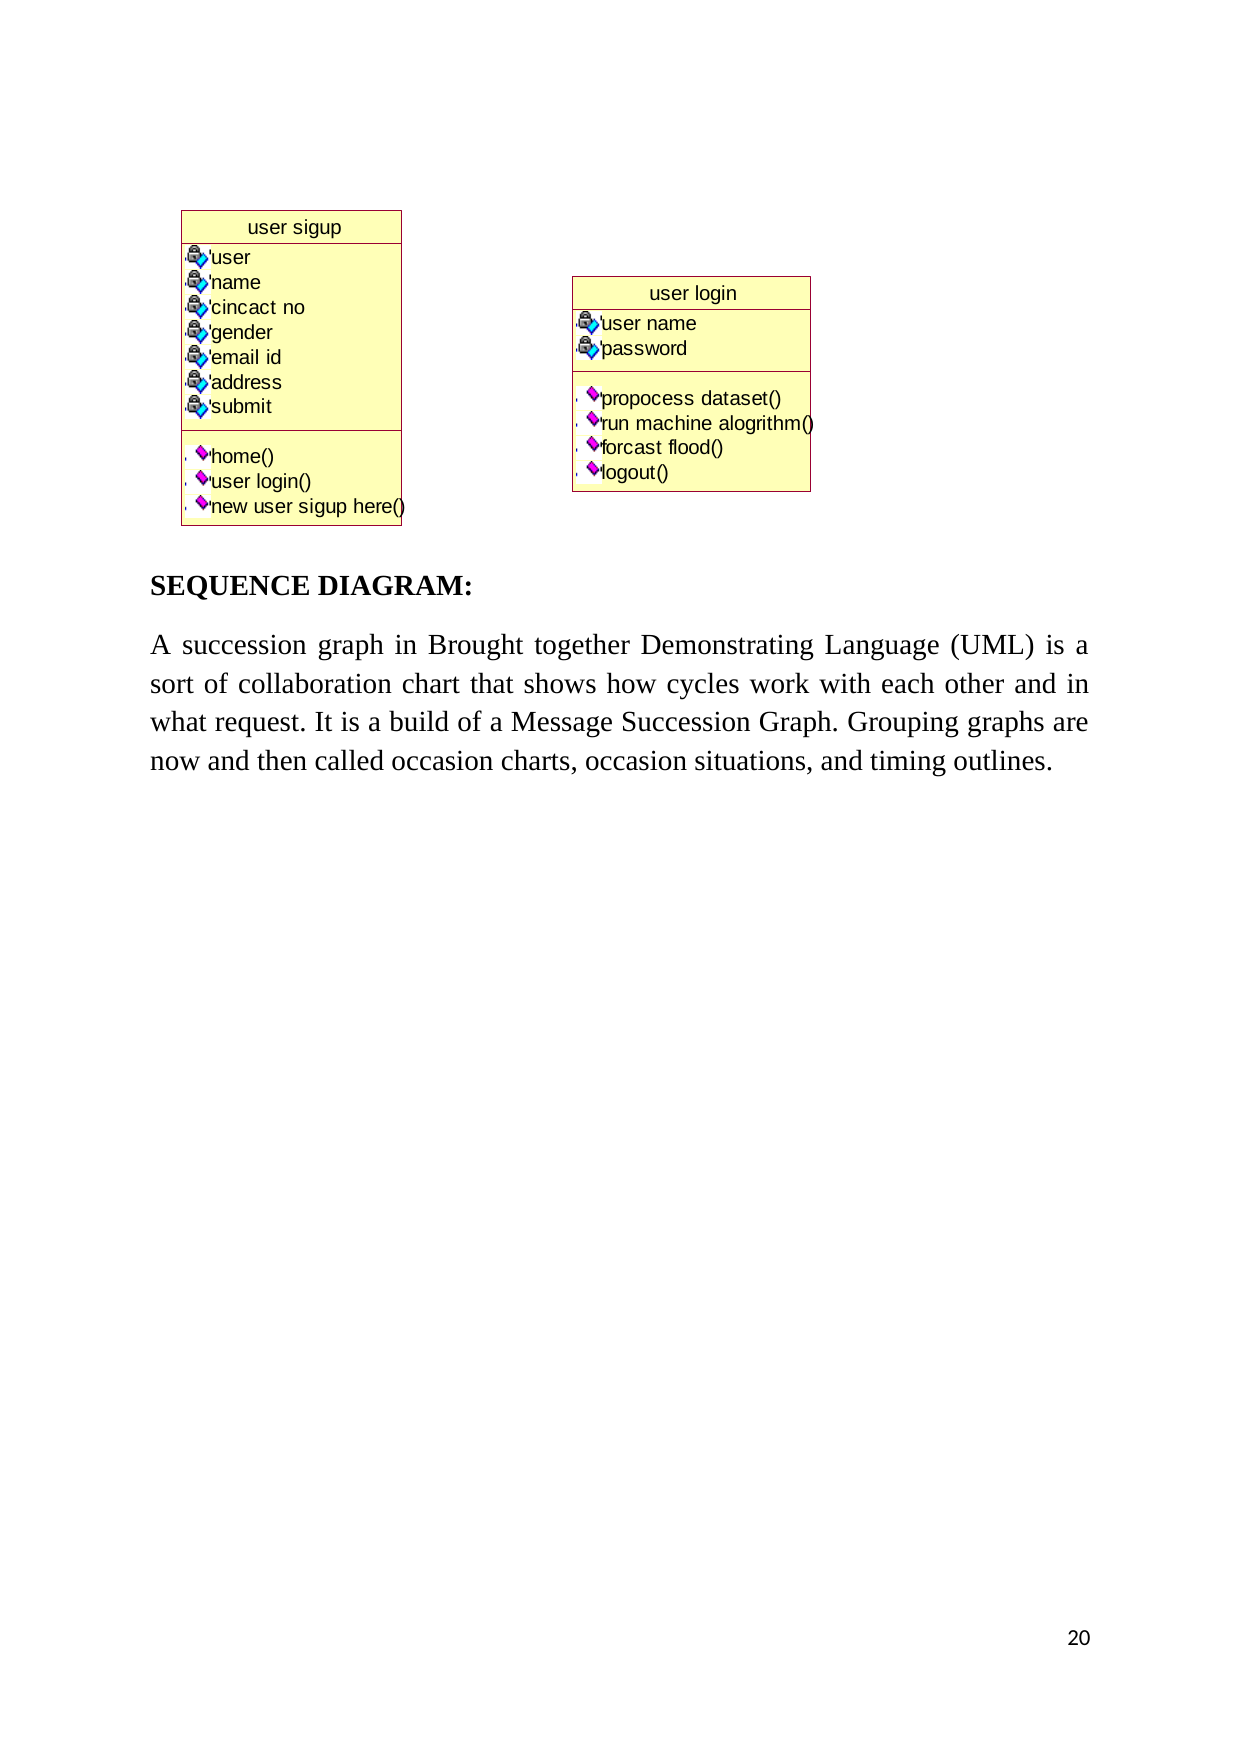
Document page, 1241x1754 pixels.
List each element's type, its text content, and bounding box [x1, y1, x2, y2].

text SEQUENCE DIAGRAM: [150, 568, 1090, 601]
text A succession graph in Brought together Demonstrating Language (UML) is a sort of collaboration chart that shows how cycles work with each other and in what request. It is a build of a Message Succession Graph. Grouping graphs are now and then called occasion charts, occasion situations, and timing outlines. [150, 627, 1090, 776]
